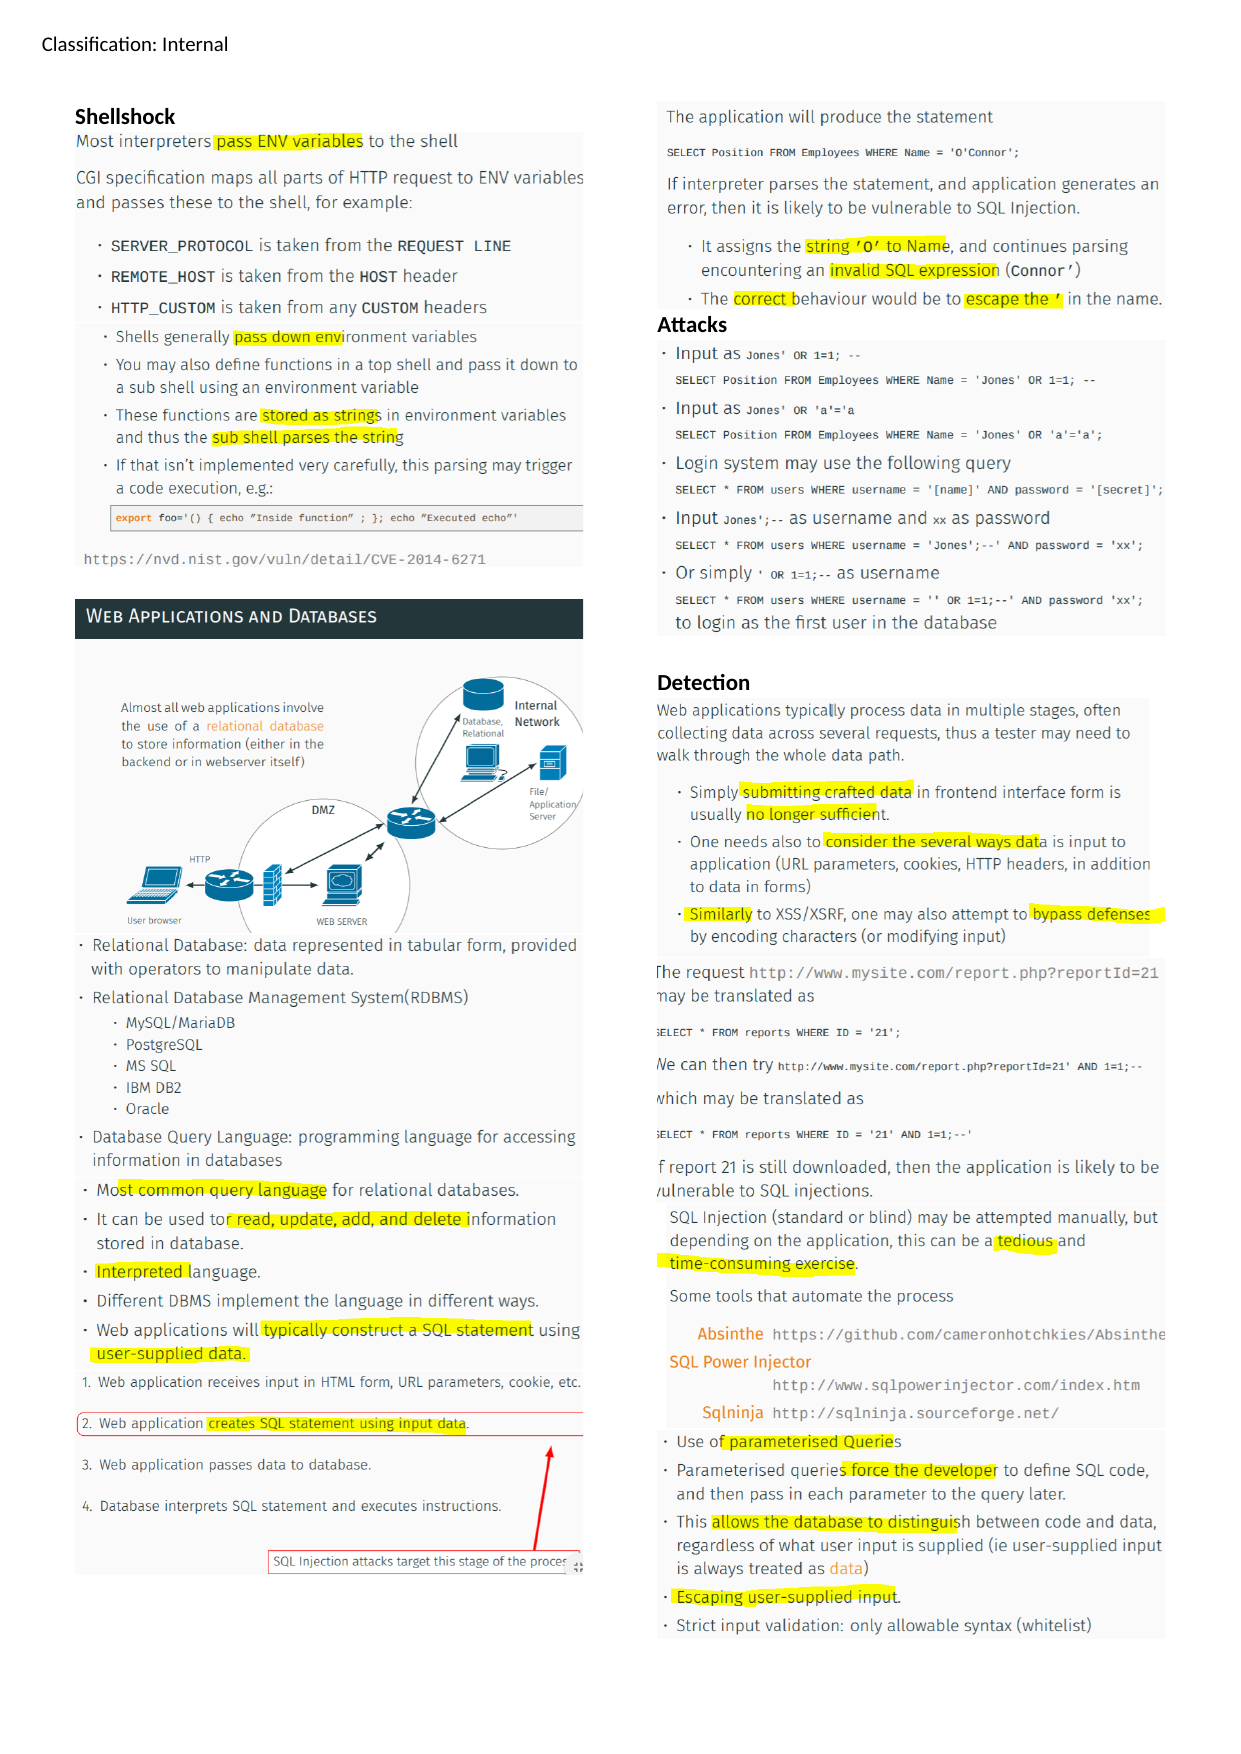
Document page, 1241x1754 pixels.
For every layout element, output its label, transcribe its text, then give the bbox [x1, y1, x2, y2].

picture [657, 958, 1166, 1203]
text Shellshock [75, 102, 583, 130]
picture [657, 1430, 1166, 1639]
picture [75, 1178, 584, 1370]
text Attacks [657, 311, 1165, 338]
picture [75, 935, 584, 1177]
picture [657, 698, 1166, 957]
picture [657, 1204, 1166, 1428]
text Detection [657, 668, 1165, 696]
picture [75, 323, 584, 567]
picture [75, 132, 584, 322]
picture [657, 101, 1166, 309]
picture [657, 340, 1166, 636]
picture [75, 599, 584, 933]
picture [75, 1371, 584, 1575]
